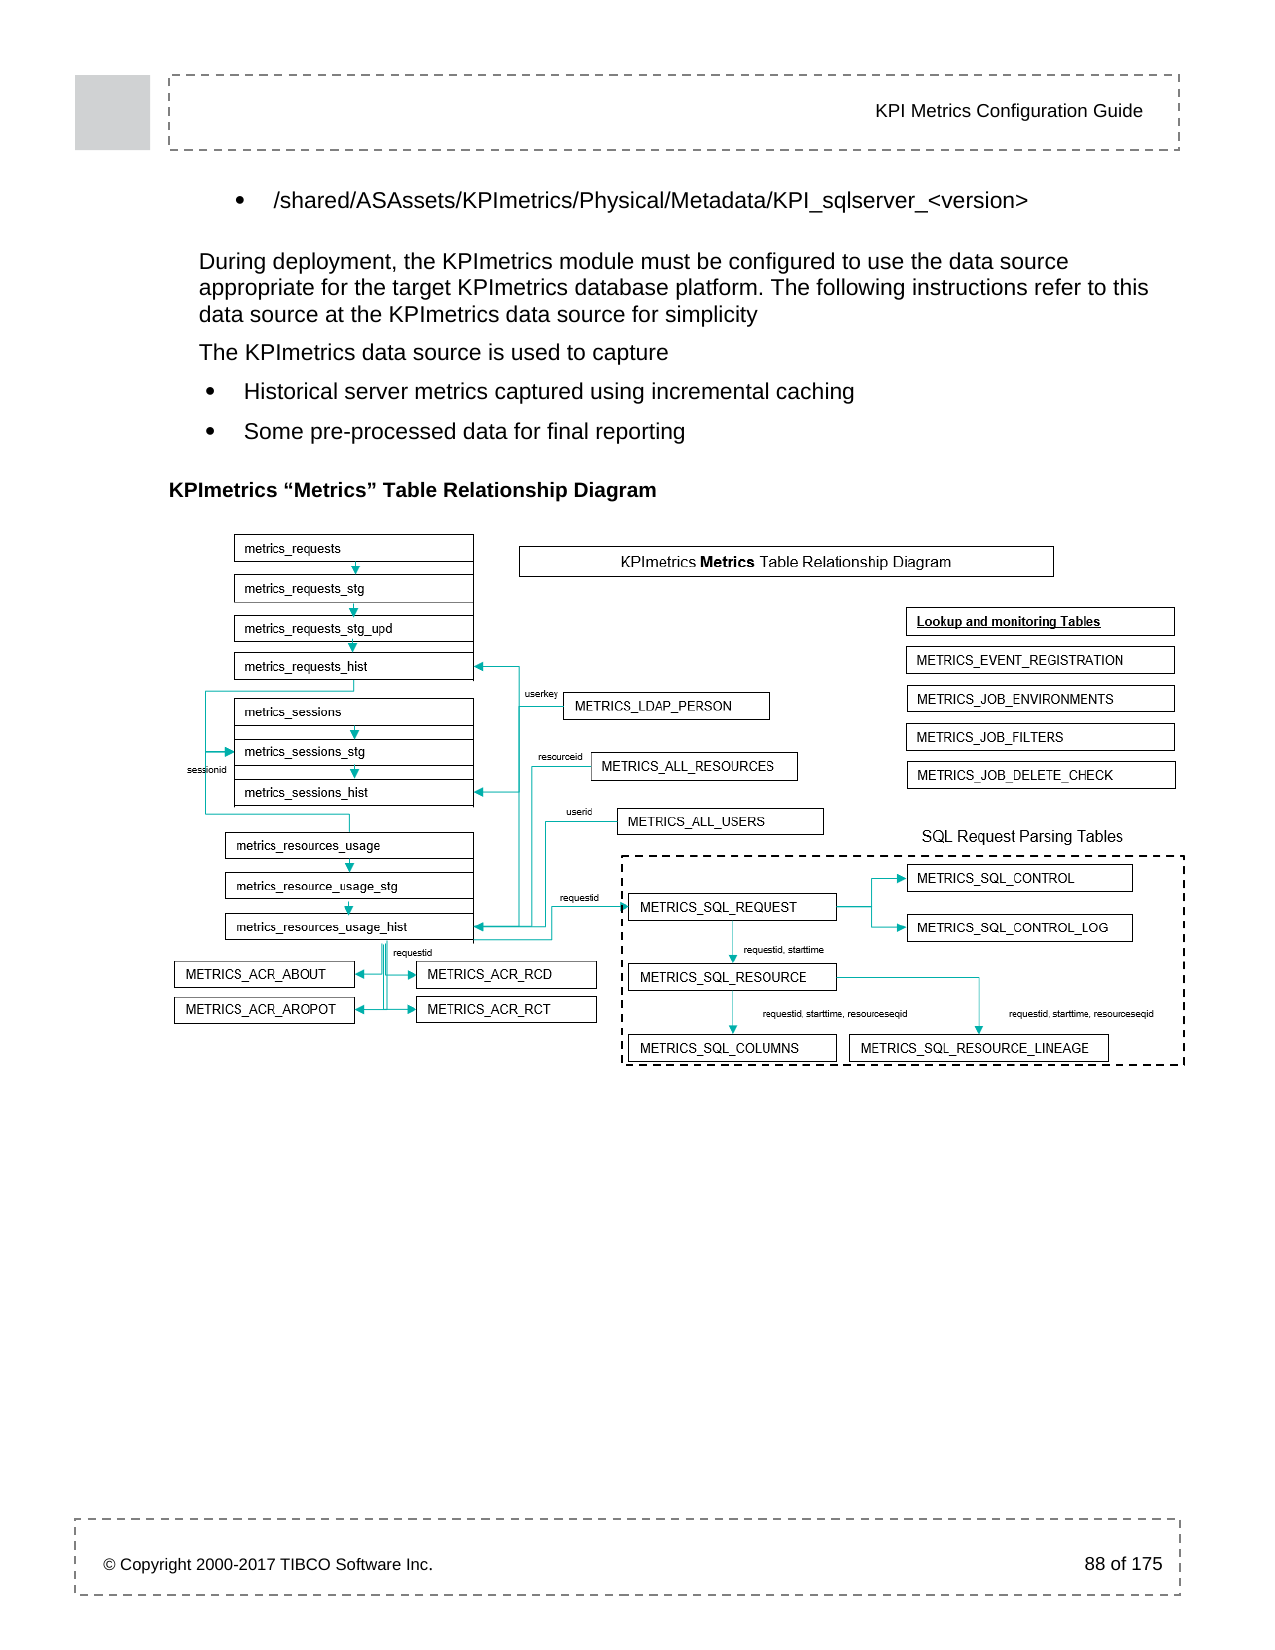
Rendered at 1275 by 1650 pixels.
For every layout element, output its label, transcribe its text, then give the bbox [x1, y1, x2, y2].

subtitle KPImetrics “Metrics” Table Relationship Diagram [169, 478, 1162, 502]
text The KPImetrics data source is used to capture [199, 339, 1162, 366]
text During deployment, the KPImetrics module must be configured to use the data source appropriate for the target KPImetrics database platform. The following instructions refer to this data source at the KPImetrics data source for simplicity [199, 248, 1162, 327]
list Historical server metrics captured using incremental caching [206, 378, 1162, 404]
picture [168, 531, 1191, 1069]
list Some pre-processed data for final reporting [206, 418, 1162, 444]
list /shared/ASAssets/KPImetrics/Physical/Metadata/KPI_sqlserver_<version> [236, 187, 1162, 214]
